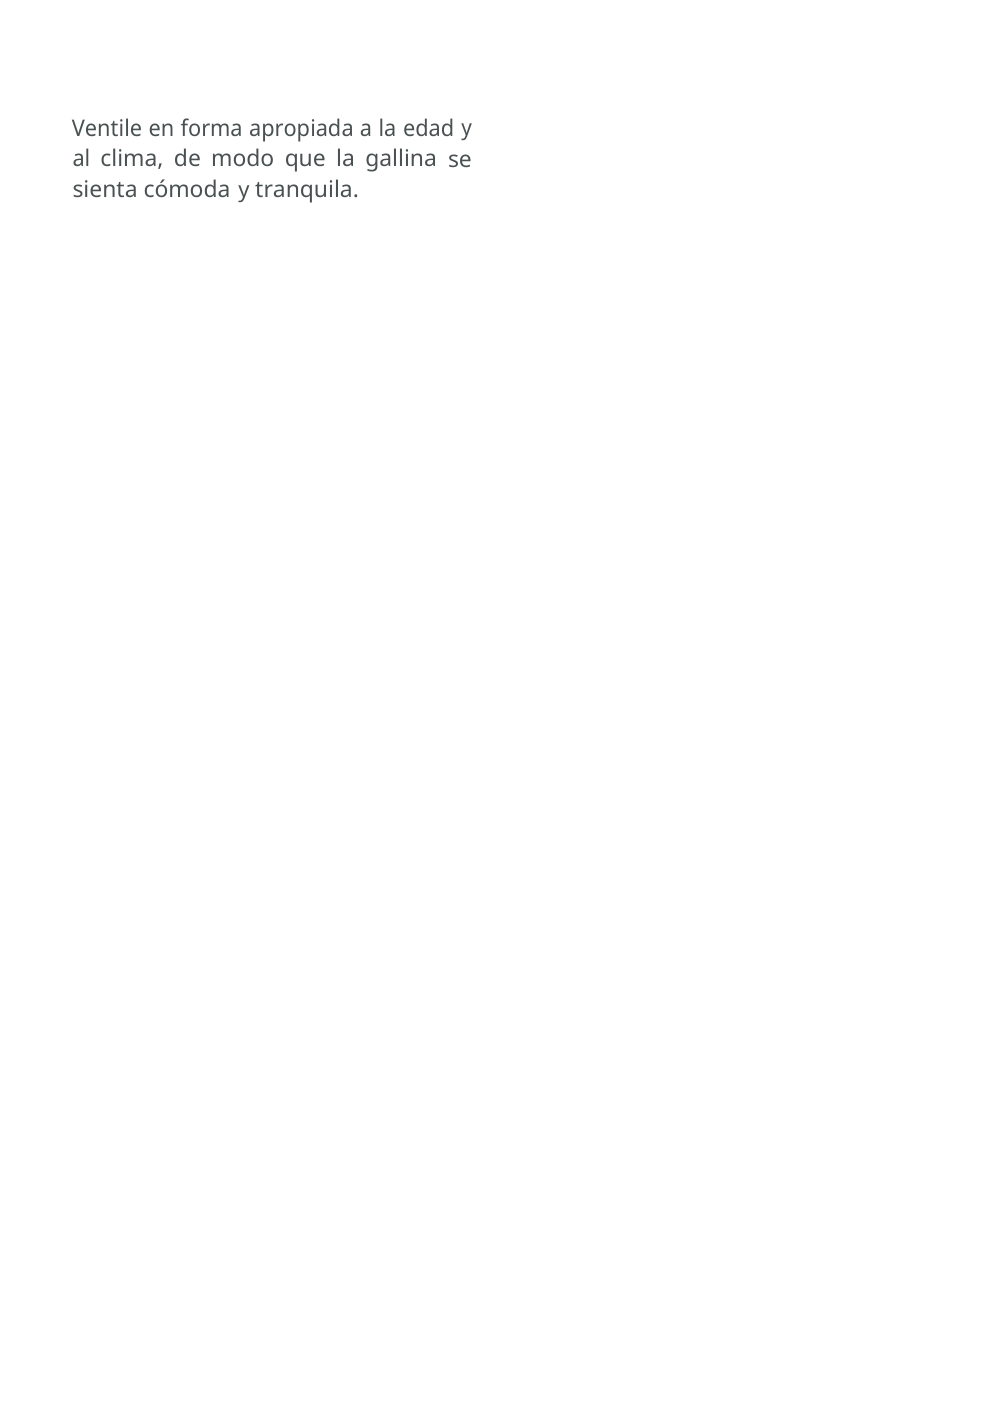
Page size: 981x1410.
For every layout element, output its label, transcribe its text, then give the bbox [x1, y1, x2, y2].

text Ventile en forma apropiada a la edad y al clima, de modo que la gallina se sienta cómoda y tranquila. [72, 112, 472, 204]
